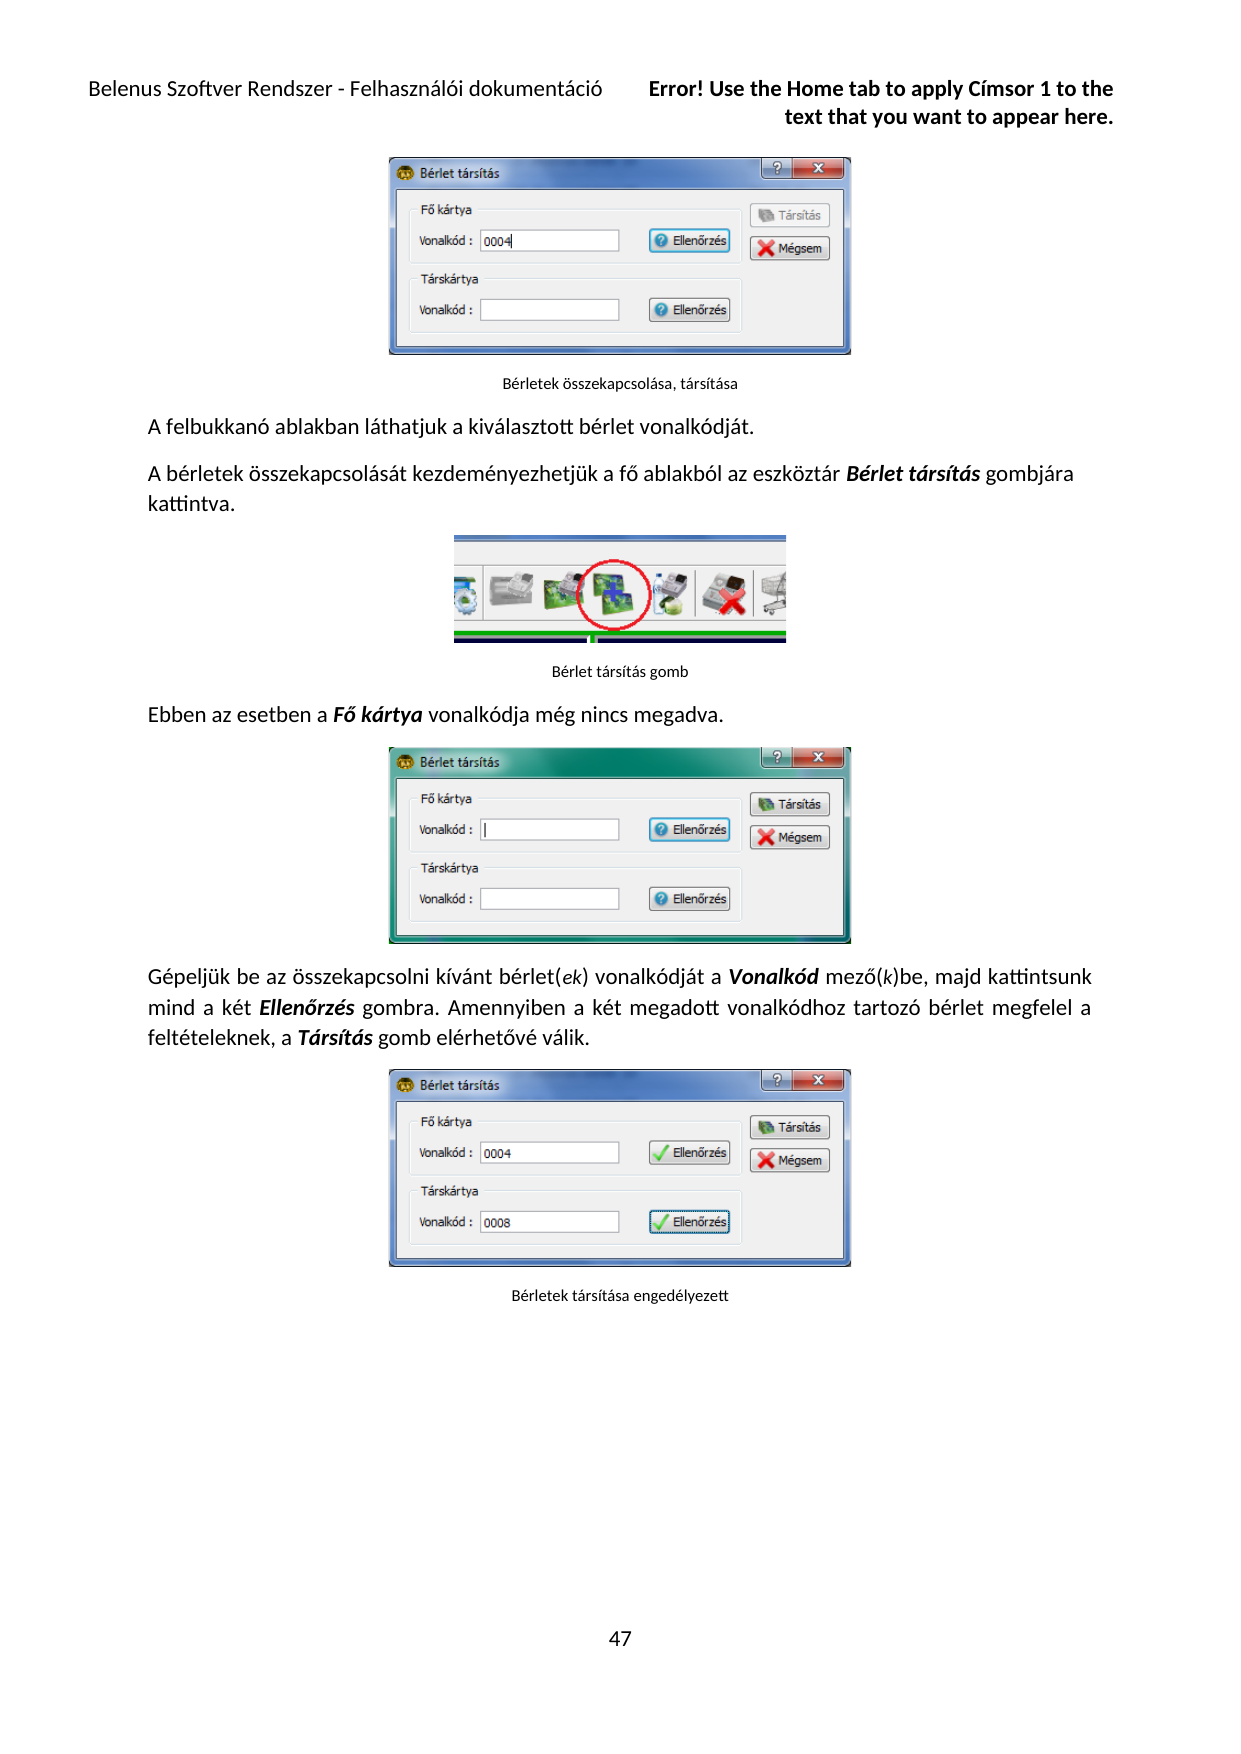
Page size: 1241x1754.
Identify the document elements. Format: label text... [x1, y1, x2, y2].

text Bérletek társítása engedélyezett [148, 1285, 1093, 1306]
text Gépeljük be az összekapcsolni kívánt bérlet(ek) vonalkódját a Vonalkód mező(k)be, majd kattintsunk mind a két Ellenőrzés gombra. Amennyiben a két megadott vonalkódhoz tartozó bérlet megfelel a feltételeknek, a Társítás gomb elérhetővé válik. [148, 962, 1093, 1051]
picture [454, 535, 787, 643]
picture [388, 747, 852, 944]
text A bérletek összekapcsolását kezdeményezhetjük a fő ablakból az eszköztár Bérlet társítás gombjára kattintva. [148, 459, 1093, 517]
text Bérletek összekapcsolása, társítása [148, 373, 1093, 394]
text A felbukkanó ablakban láthatjuk a kiválasztott bérlet vonalkódját. [148, 412, 1093, 440]
picture [388, 1069, 852, 1267]
text Bérlet társítás gomb [148, 662, 1093, 682]
picture [388, 157, 852, 355]
text Ebben az esetben a Fő kártya vonalkódja még nincs megadva. [148, 700, 1093, 728]
